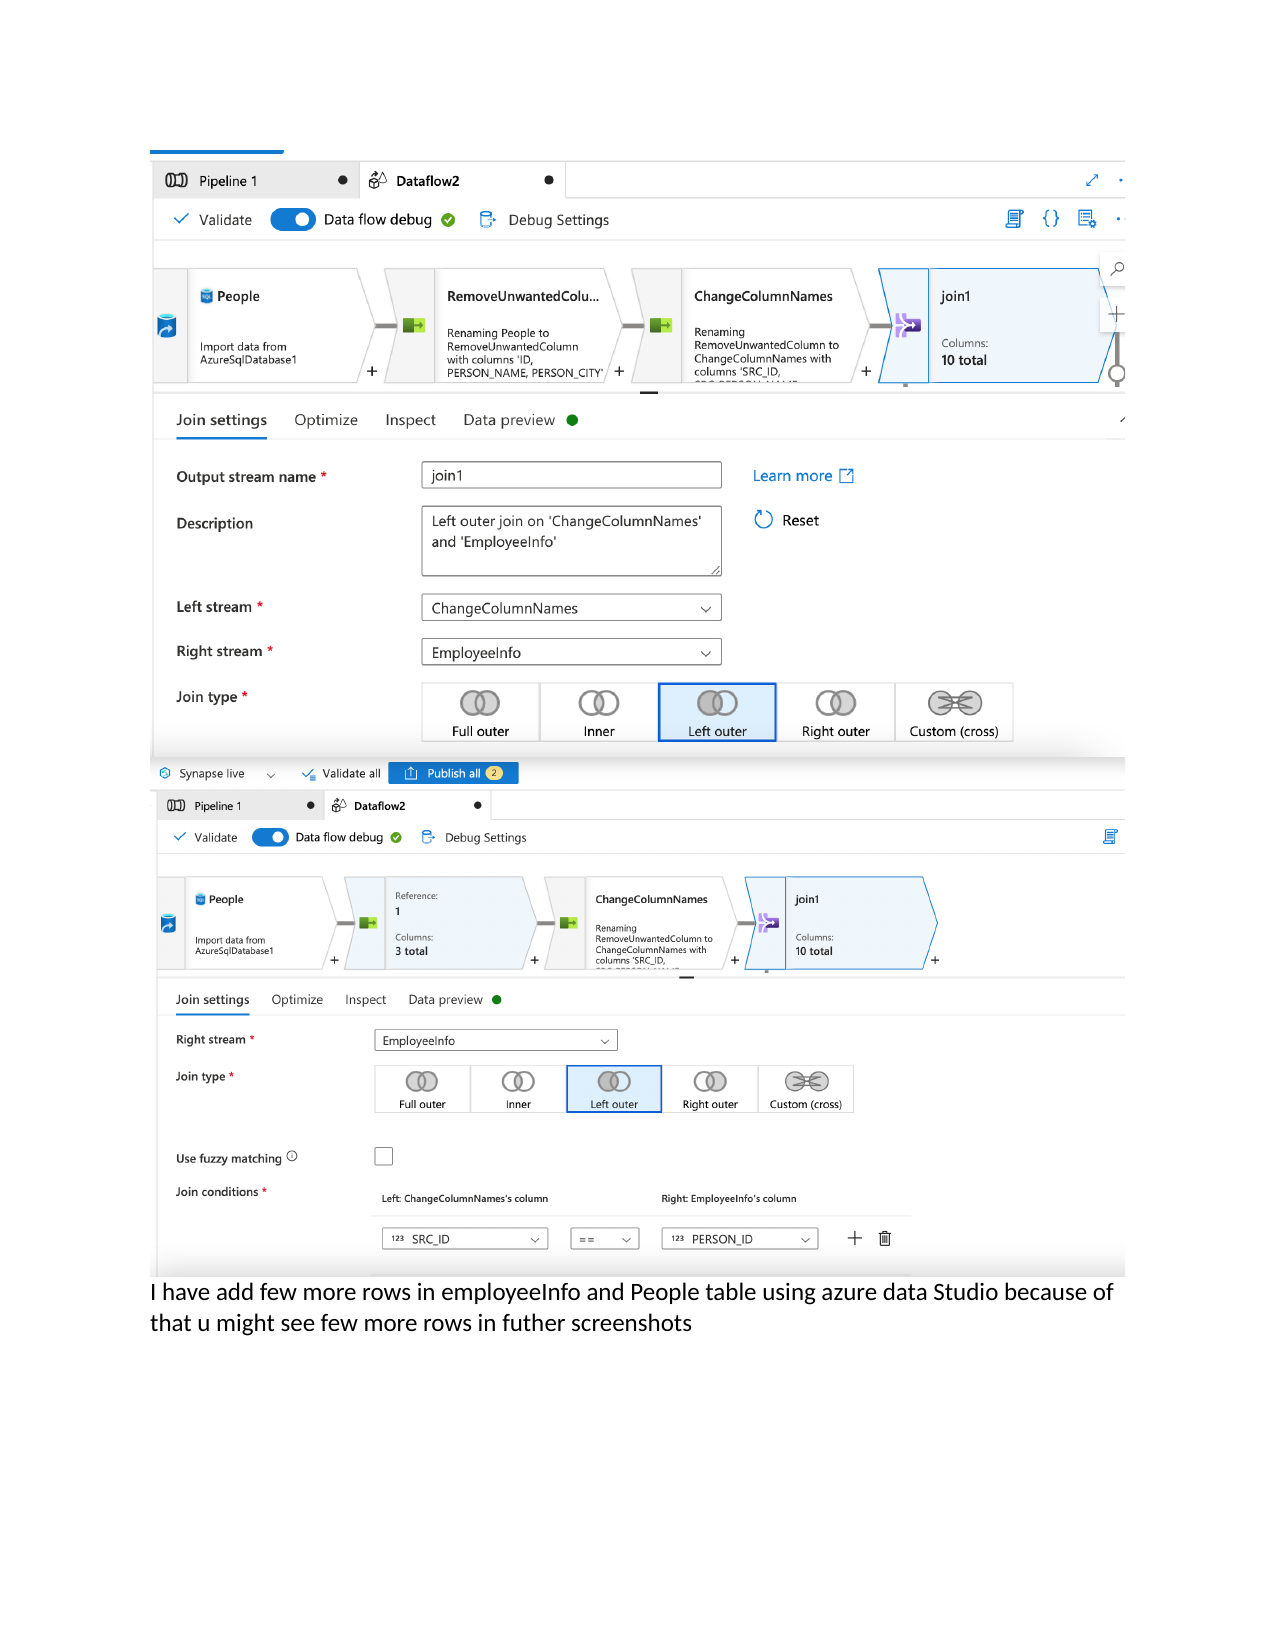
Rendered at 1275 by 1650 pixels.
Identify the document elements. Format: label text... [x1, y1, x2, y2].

picture [150, 150, 1125, 1277]
text Select and remove the unwanted columndelete all the columns and using add mapping (rule based mapping give a condition and expression condition(1==1) and expression(concat('src', $)Add new source and rename it using the table name which u will use here(in this case I am using employee Info table ) Left joinleft Stream – ChangeColumnName and Right Stream – EmployeeInfo I have add few more rows in employeeInfo and People table using azure data Studio because of that u might see few more rows in futher screenshotsAdding 1 more select to rename or remove Unwanted columns Removing following columns Renaming SRC in people table to original formatNow use Conditional SplitAdding a sink to both the colors separatlySame process for other sink for nullcolorsUse DataFlow Debug session while debuging [150, 1277, 1125, 1337]
